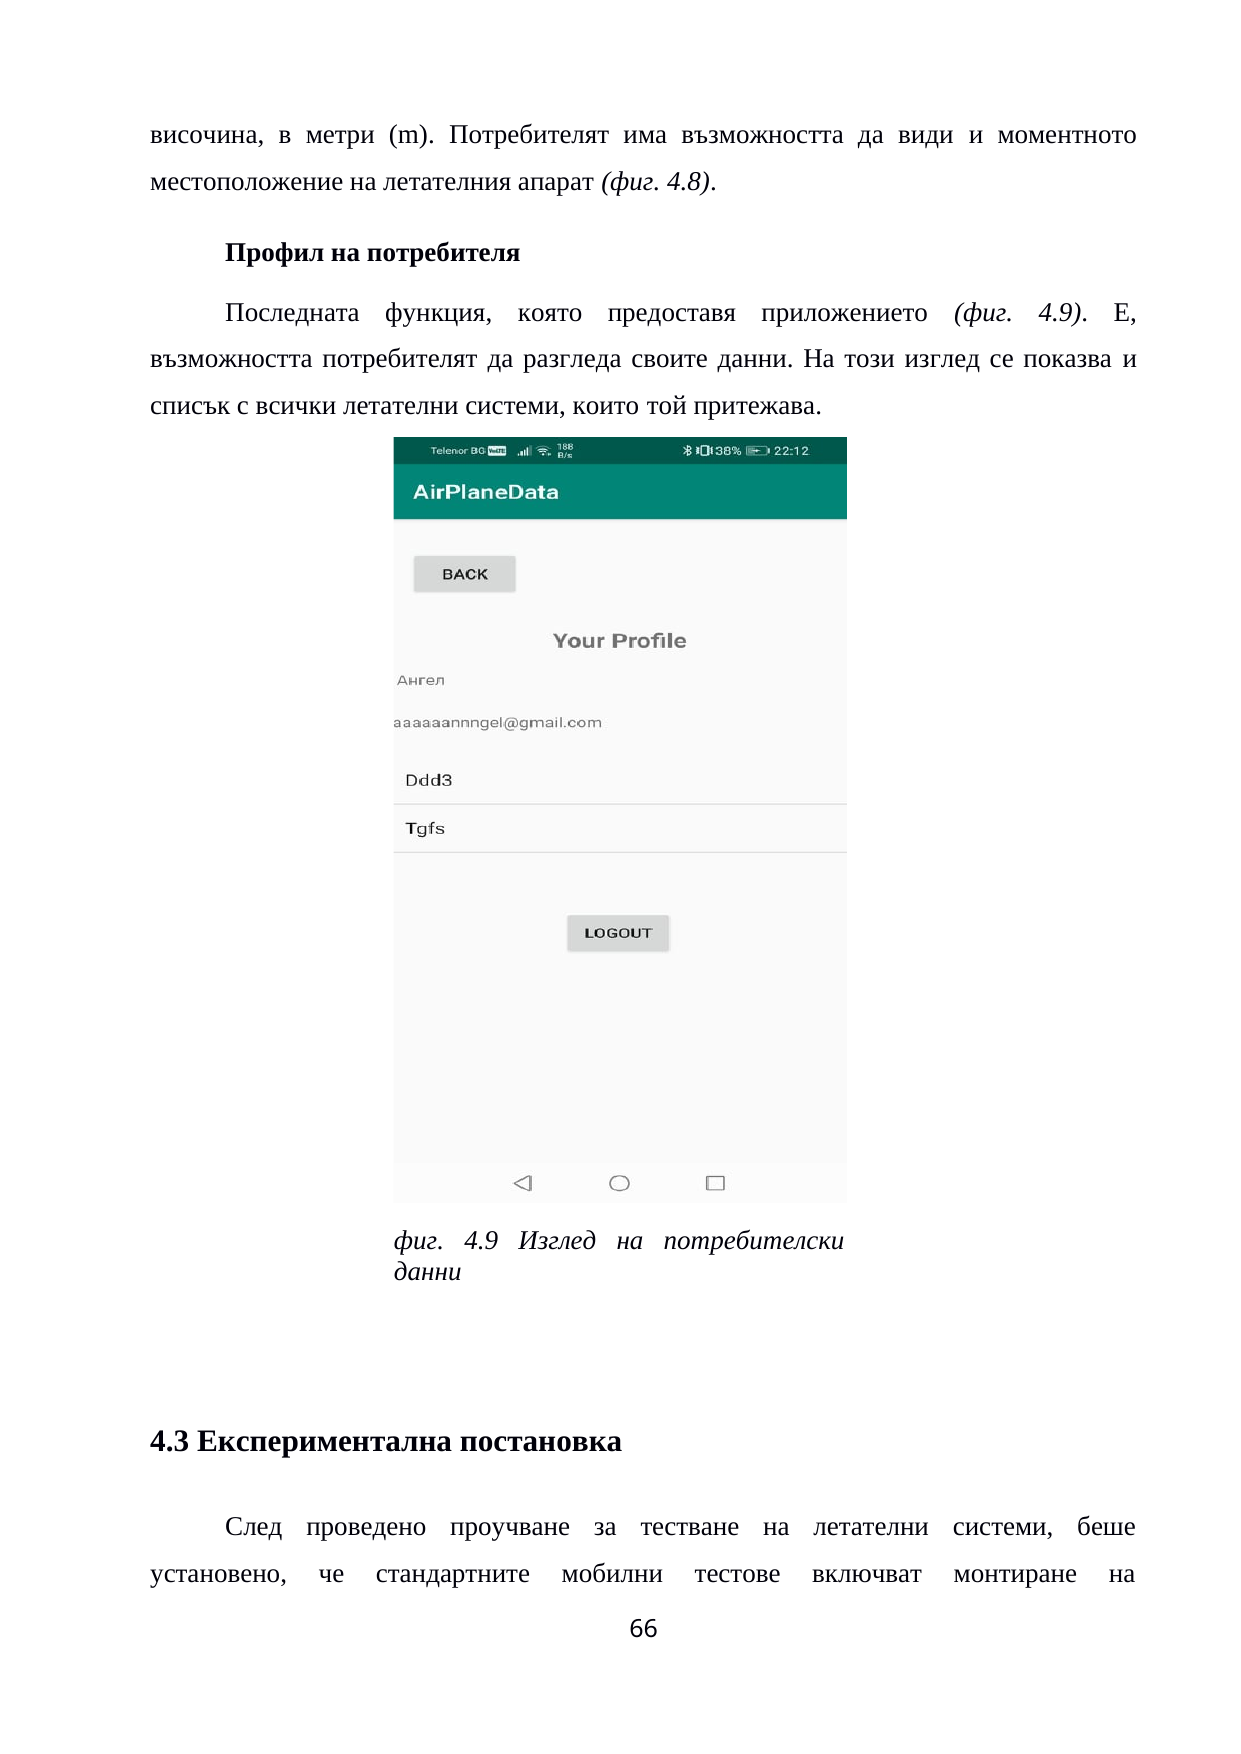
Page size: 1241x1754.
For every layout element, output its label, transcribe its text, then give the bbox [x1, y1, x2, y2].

subtitle Профил на потребителя [225, 236, 1137, 268]
subtitle 4.3 Експериментална постановка [150, 1422, 1137, 1458]
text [150, 118, 1137, 196]
text Последната функция, която предоставя приложението (фиг. 4.9). Е, възможността потребителят да разгледа своите данни. На този изглед се показва и списък с всички летателни системи, които той притежава. [150, 296, 1137, 420]
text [150, 1510, 1137, 1588]
picture [393, 437, 847, 1203]
